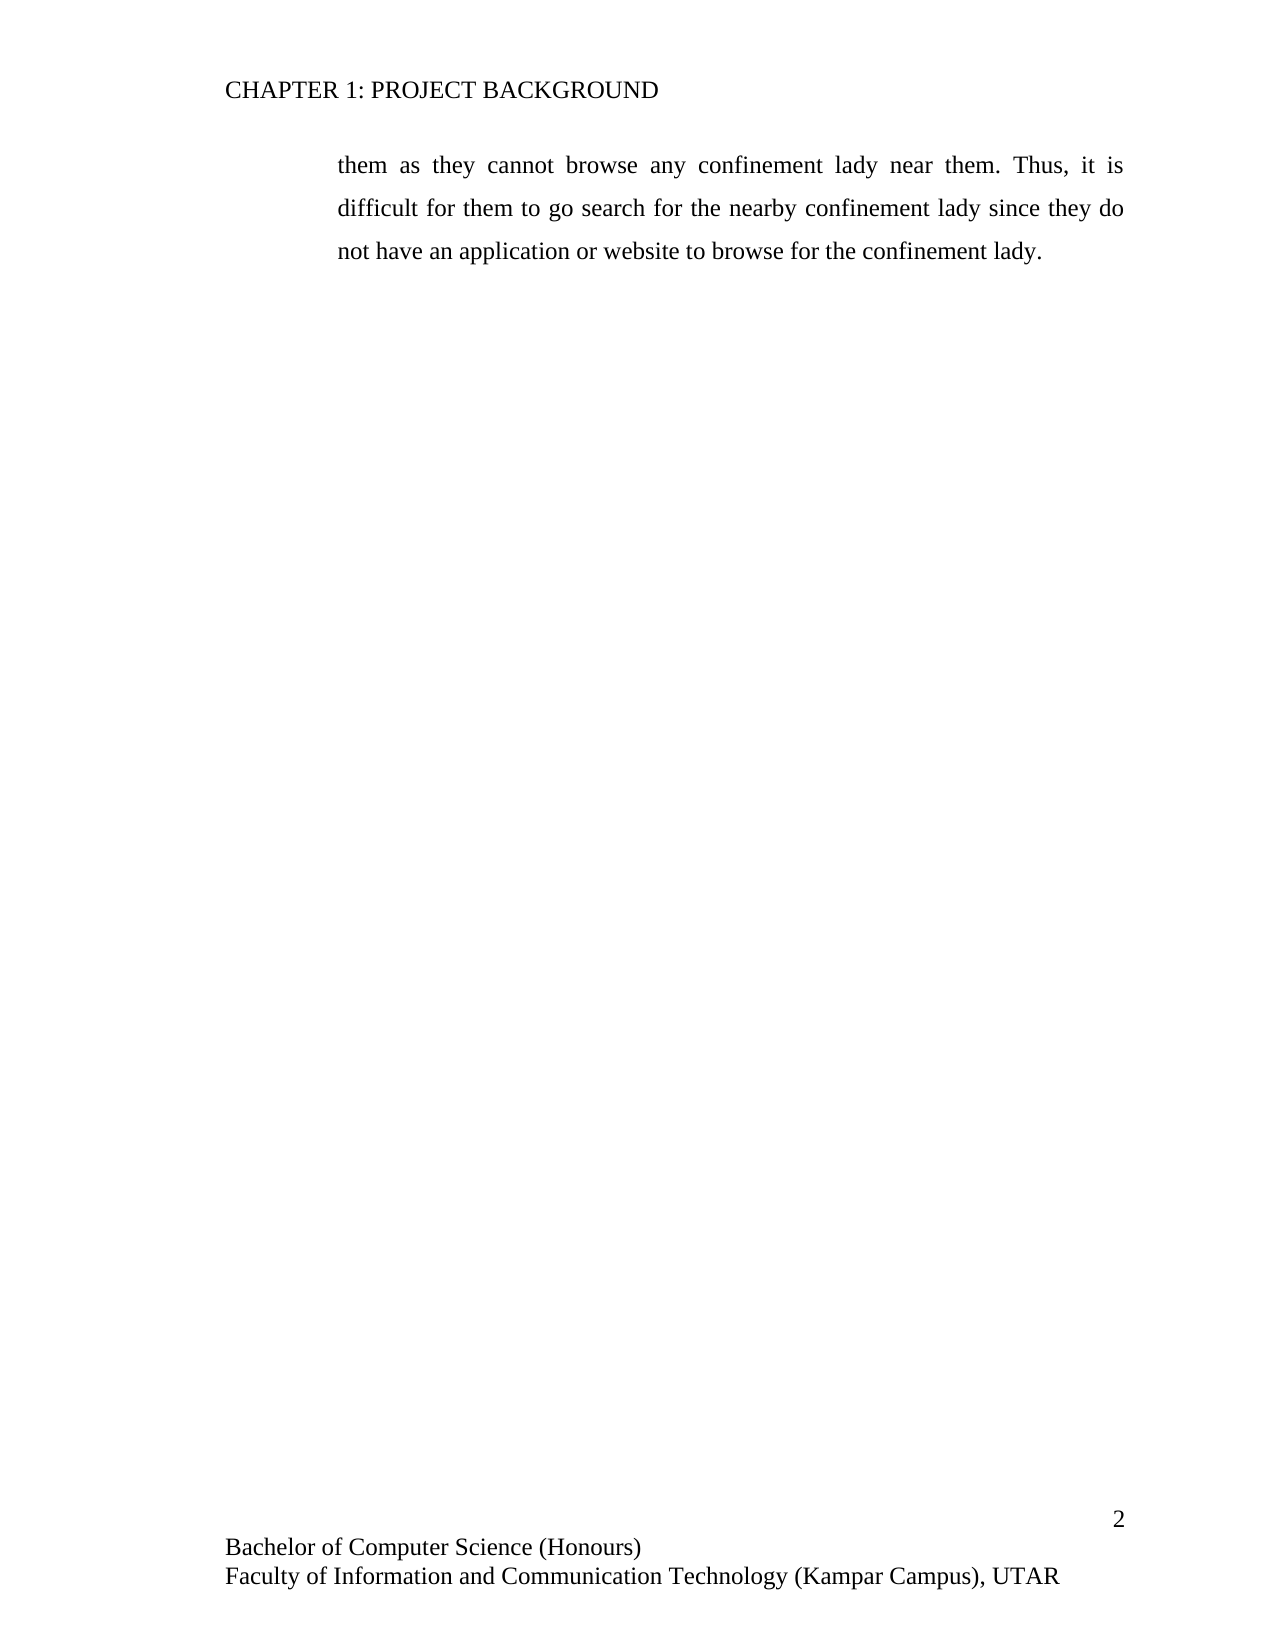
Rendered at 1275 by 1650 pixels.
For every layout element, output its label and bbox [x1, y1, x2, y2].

list [337, 150, 1125, 265]
